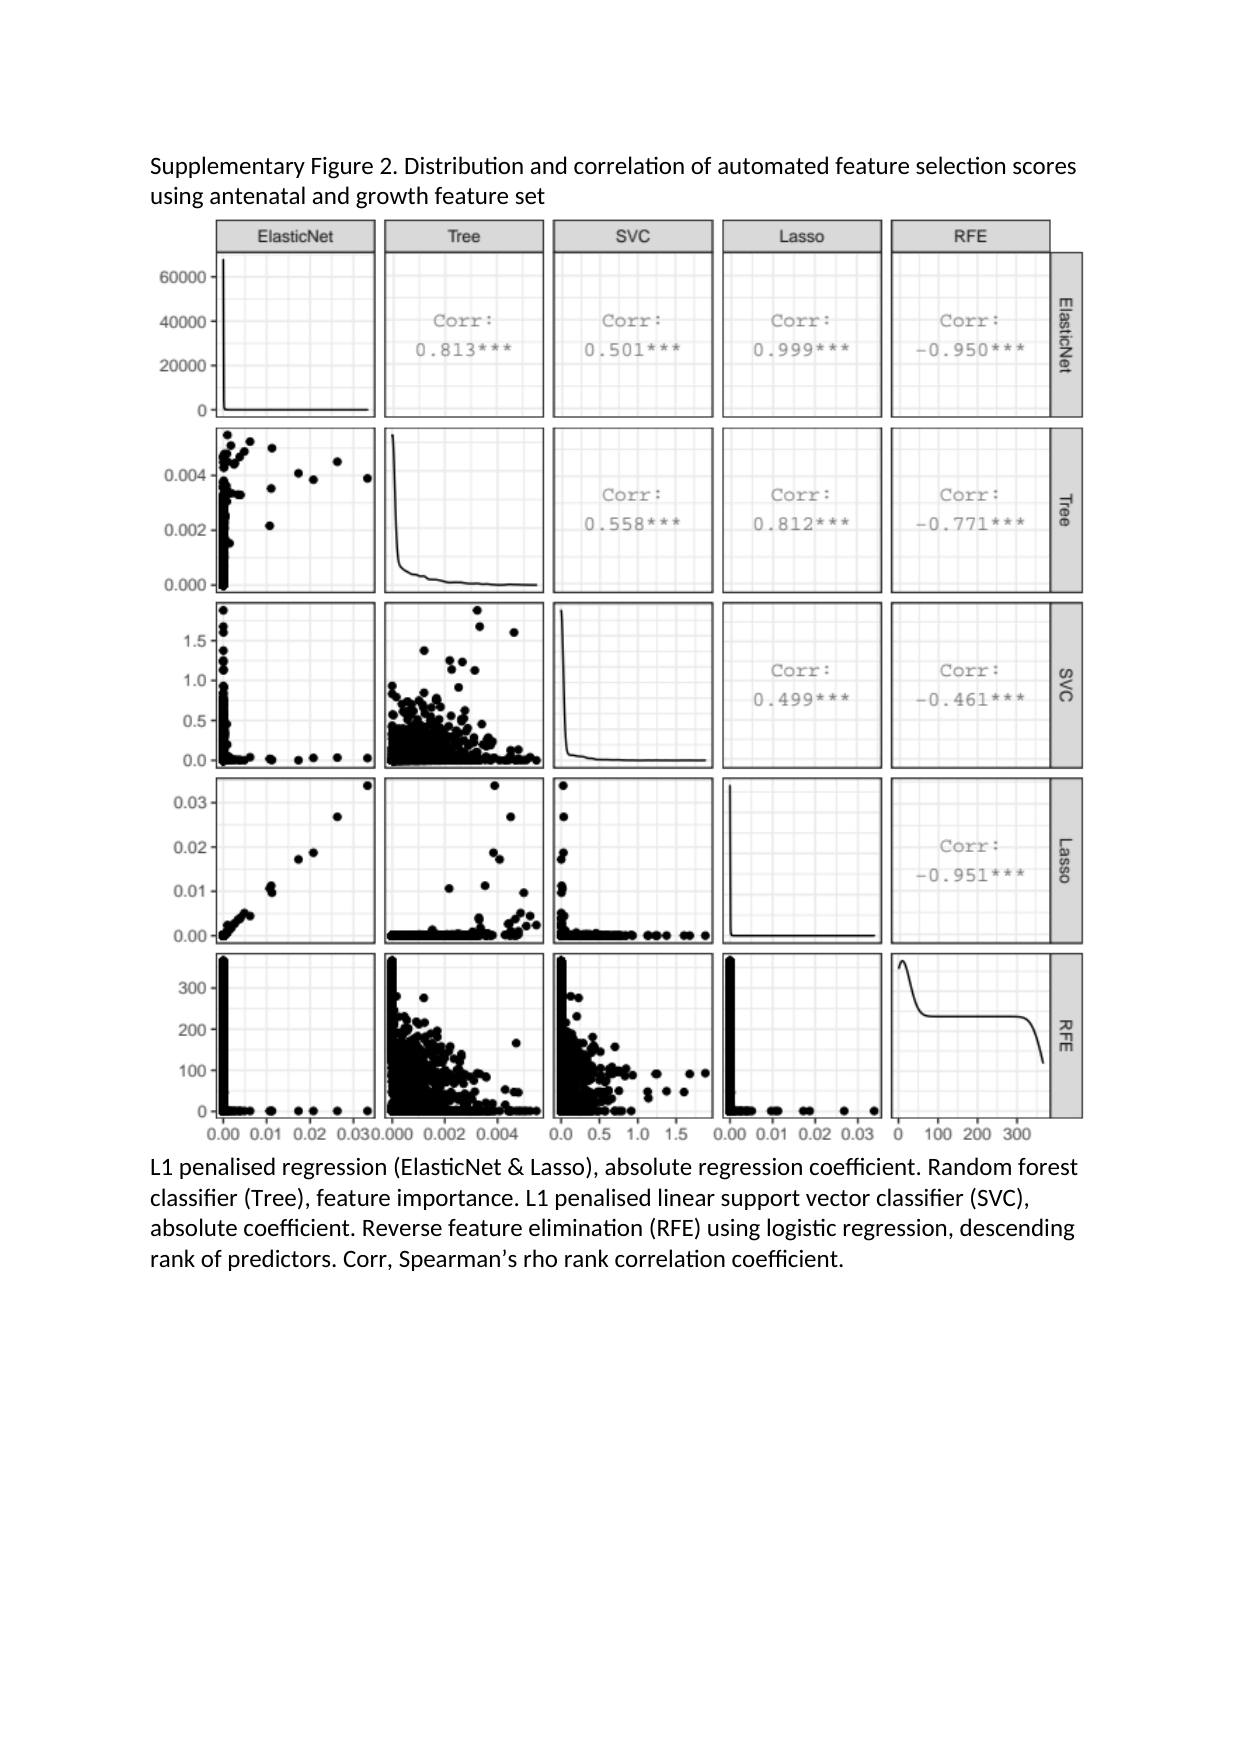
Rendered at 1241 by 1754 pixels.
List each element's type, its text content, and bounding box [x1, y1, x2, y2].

text Supplementary Figure 2. Distribution and correlation of automated feature selection scores using antenatal and growth feature set [150, 150, 1090, 211]
text L1 penalised regression (ElasticNet & Lasso), absolute regression coefficient. Random forest classifier (Tree), feature importance. L1 penalised linear support vector classifier (SVC), absolute coefficient. Reverse feature elimination (RFE) using logistic regression, descending rank of predictors. Corr, Spearman’s rho rank correlation coefficient. [150, 1152, 1090, 1273]
